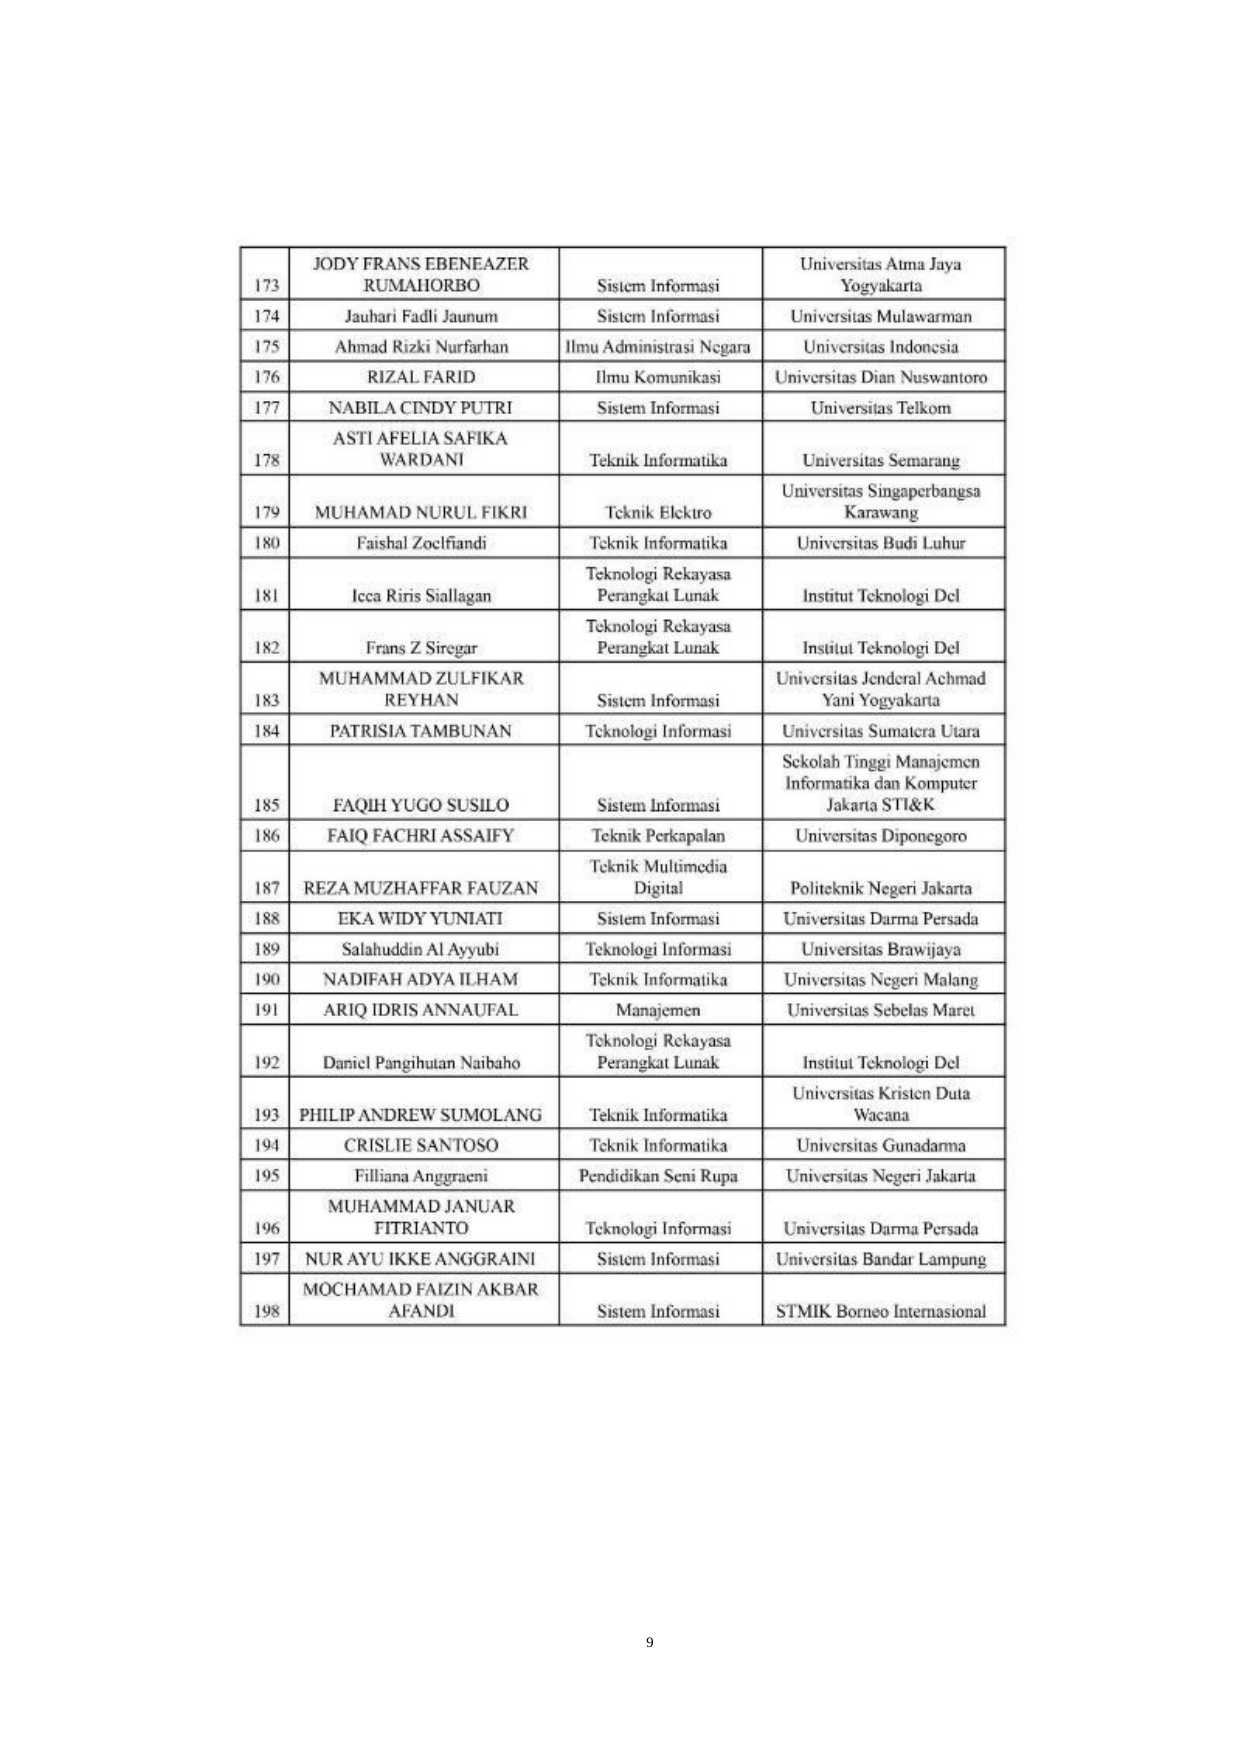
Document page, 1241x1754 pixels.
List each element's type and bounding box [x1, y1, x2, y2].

picture [236, 236, 1018, 1338]
